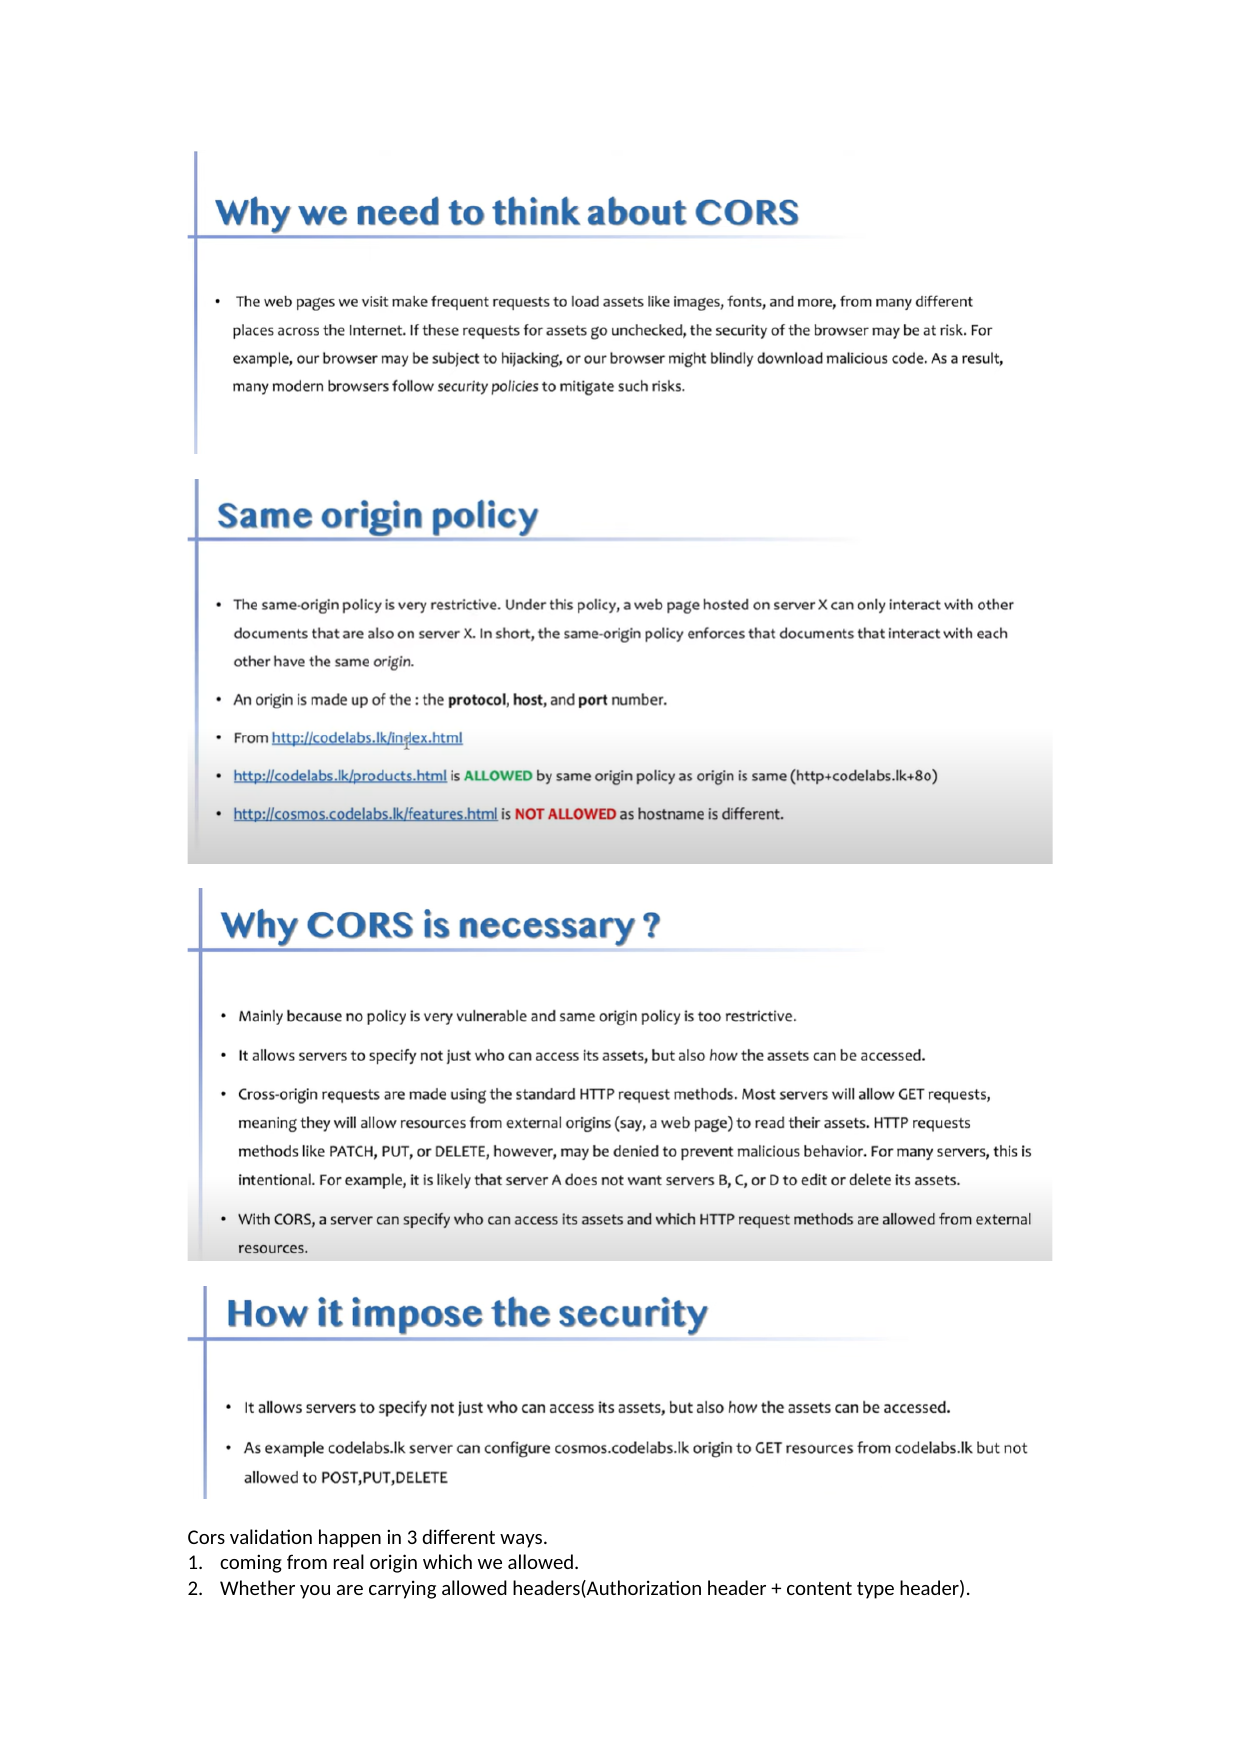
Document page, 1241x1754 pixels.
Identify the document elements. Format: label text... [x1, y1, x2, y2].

list Whether you are carrying allowed headers(Authorization header + content type header). [187, 1575, 1053, 1600]
picture [187, 1286, 1052, 1499]
list coming from real origin which we allowed. [187, 1549, 1053, 1575]
picture [187, 888, 1053, 1261]
text Cors validation happen in 3 different ways. [187, 1524, 1053, 1549]
picture [187, 479, 1053, 864]
picture [187, 150, 1053, 454]
